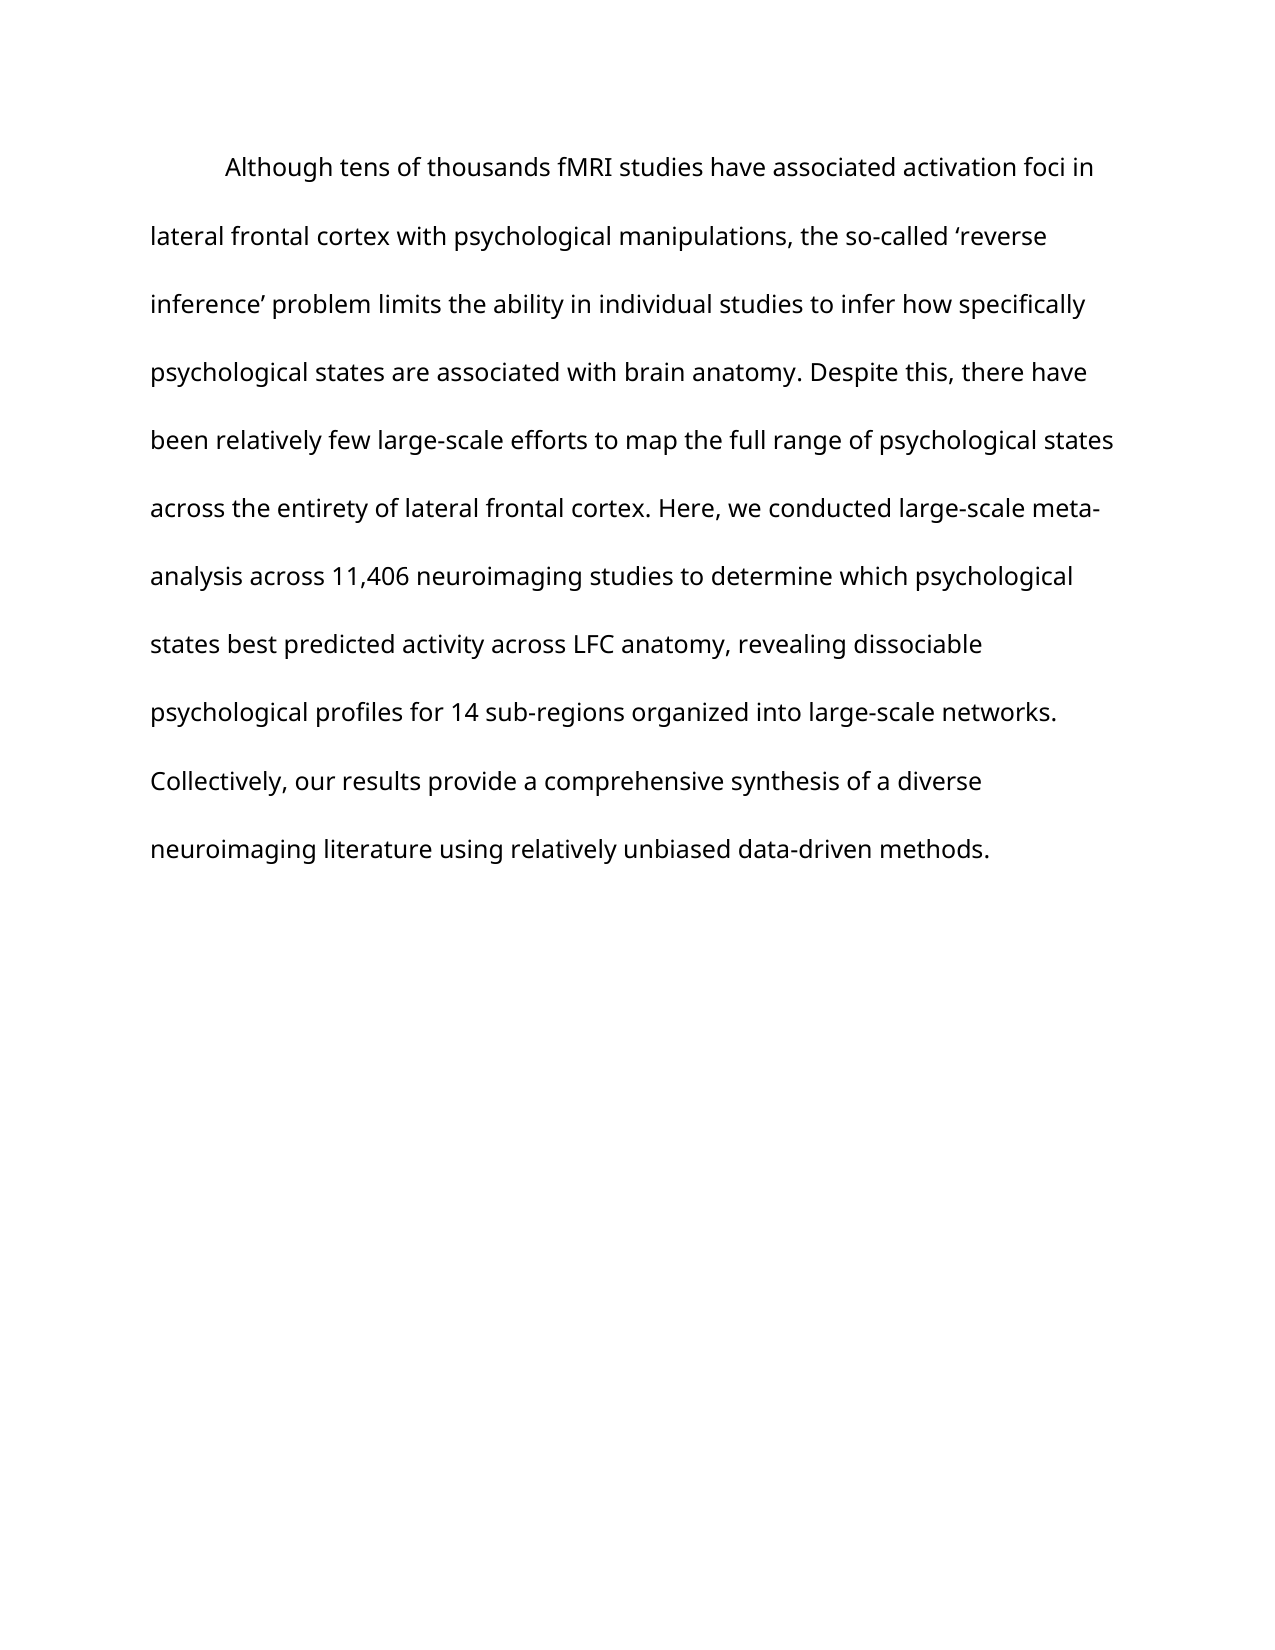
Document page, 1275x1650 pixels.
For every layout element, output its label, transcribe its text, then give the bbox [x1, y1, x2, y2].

text Although tens of thousands fMRI studies have associated activation foci in lateral frontal cortex with psychological manipulations, the so-called ‘reverse inference’ problem limits the ability in individual studies to infer how specifically psychological states are associated with brain anatomy. Despite this, there have been relatively few large-scale efforts to map the full range of psychological states across the entirety of lateral frontal cortex. Here, we conducted large-scale meta-analysis across 11,406 neuroimaging studies to determine which psychological states best predicted activity across LFC anatomy, revealing dissociable psychological profiles for 14 sub-regions organized into large-scale networks. Collectively, our results provide a comprehensive synthesis of a diverse neuroimaging literature using relatively unbiased data-driven methods. [150, 150, 1125, 865]
